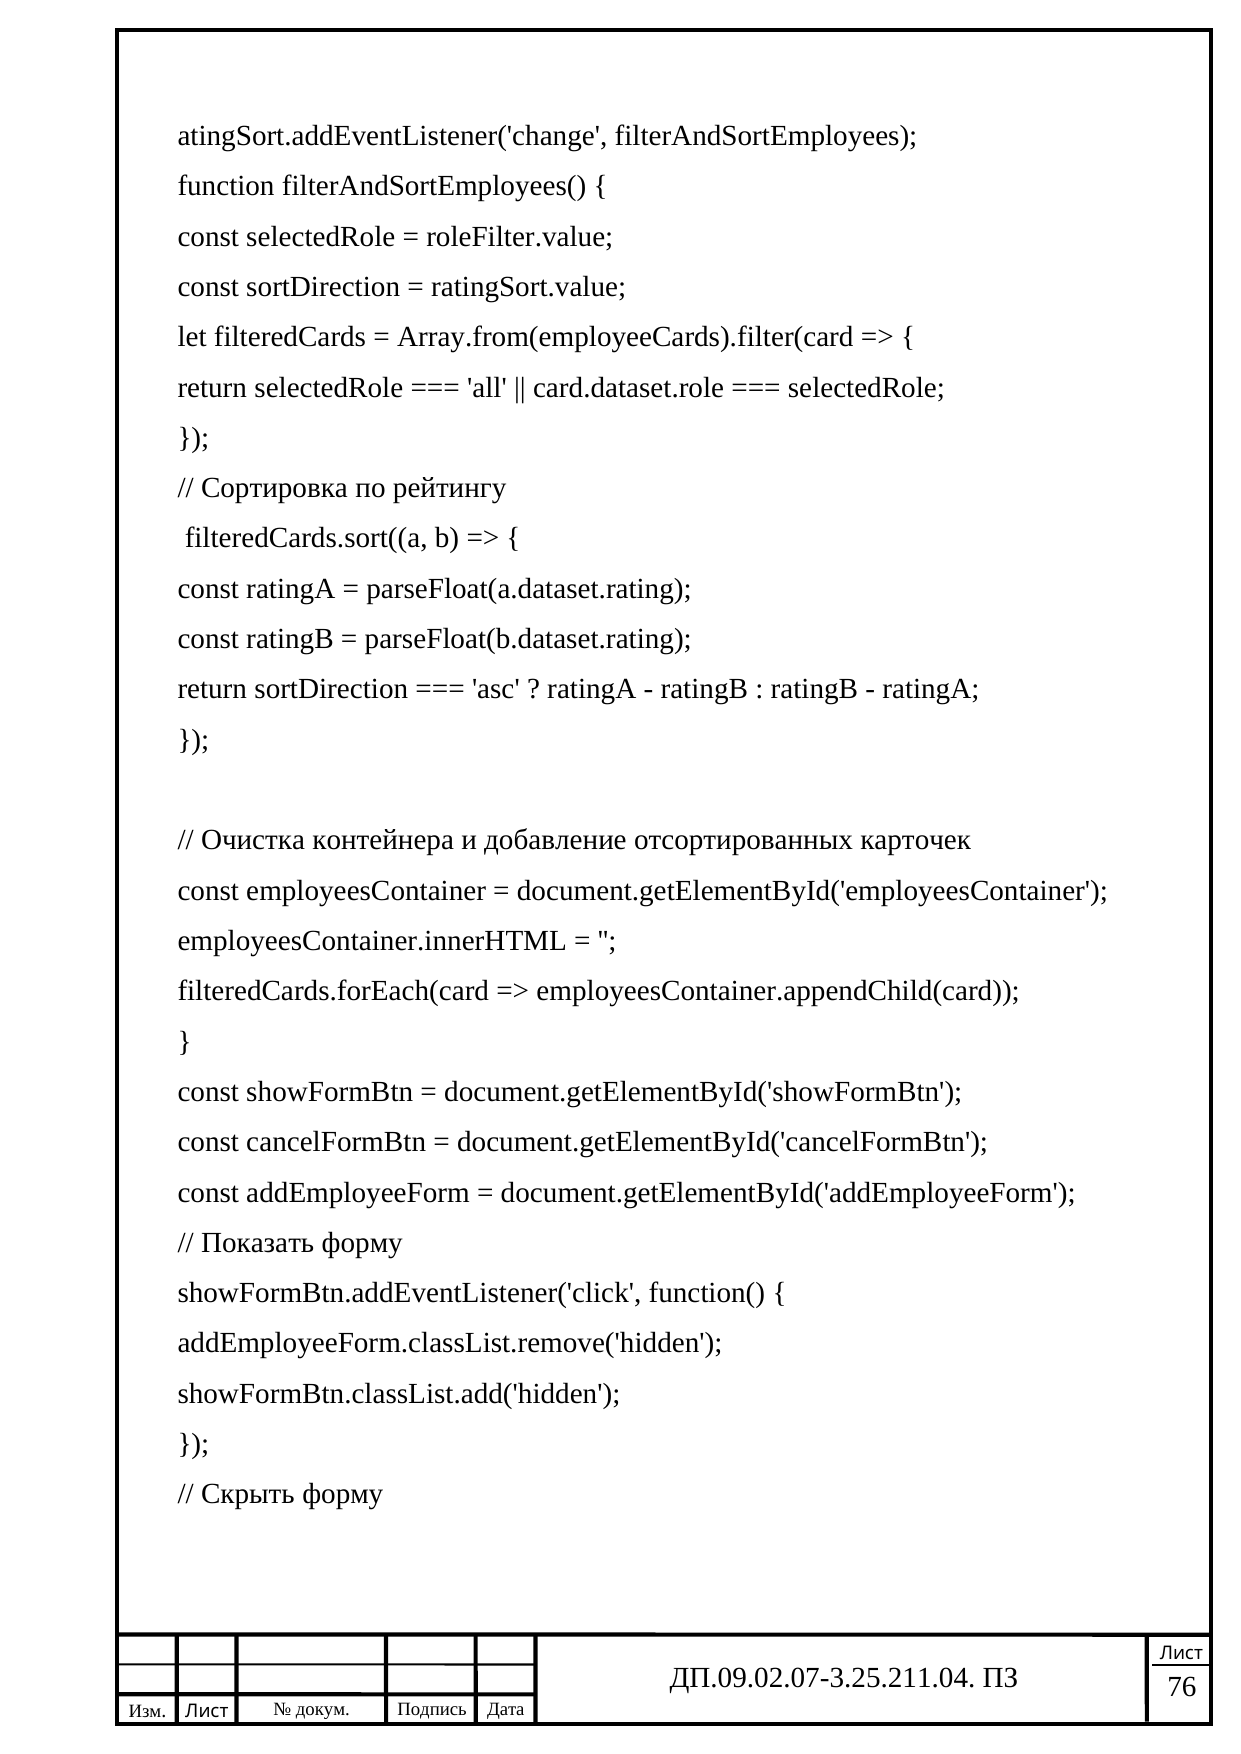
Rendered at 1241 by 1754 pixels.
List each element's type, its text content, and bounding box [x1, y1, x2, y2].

text addEmployeeForm.classList.remove('hidden'); [148, 1326, 1152, 1359]
text const showFormBtn = document.getElementById('showFormBtn'); [148, 1074, 1152, 1108]
text const employeesContainer = document.getElementById('employeesContainer'); [148, 873, 1152, 906]
text // Показать форму [148, 1225, 1152, 1258]
text return sortDirection === 'asc' ? ratingA - ratingB : ratingB - ratingA; [148, 672, 1152, 705]
text function filterAndSortEmployees() { [148, 168, 1152, 202]
text } [148, 1024, 1152, 1057]
text filteredCards.sort((a, b) => { [148, 521, 1152, 554]
text }); [148, 1426, 1152, 1460]
text const cancelFormBtn = document.getElementById('cancelFormBtn'); [148, 1124, 1152, 1158]
text }); [148, 722, 1152, 755]
text atingSort.addEventListener('change', filterAndSortEmployees); [148, 118, 1152, 152]
text const addEmployeeForm = document.getElementById('addEmployeeForm'); [148, 1175, 1152, 1208]
text }); [148, 420, 1152, 453]
text const ratingB = parseFloat(b.dataset.rating); [148, 621, 1152, 655]
text const sortDirection = ratingSort.value; [148, 269, 1152, 303]
text showFormBtn.classList.add('hidden'); [148, 1376, 1152, 1409]
text // Сортировка по рейтингу [148, 470, 1152, 504]
text // Очистка контейнера и добавление отсортированных карточек [148, 822, 1152, 856]
text const selectedRole = roleFilter.value; [148, 219, 1152, 252]
text employeesContainer.innerHTML = ''; [148, 923, 1152, 957]
text showFormBtn.addEventListener('click', function() { [148, 1275, 1152, 1309]
text return selectedRole === 'all' || card.dataset.role === selectedRole; [148, 370, 1152, 403]
text filteredCards.forEach(card => employeesContainer.appendChild(card)); [148, 973, 1152, 1007]
text const ratingA = parseFloat(a.dataset.rating); [148, 571, 1152, 604]
text let filteredCards = Array.from(employeeCards).filter(card => { [148, 319, 1152, 353]
text // Скрыть форму [148, 1477, 1152, 1510]
